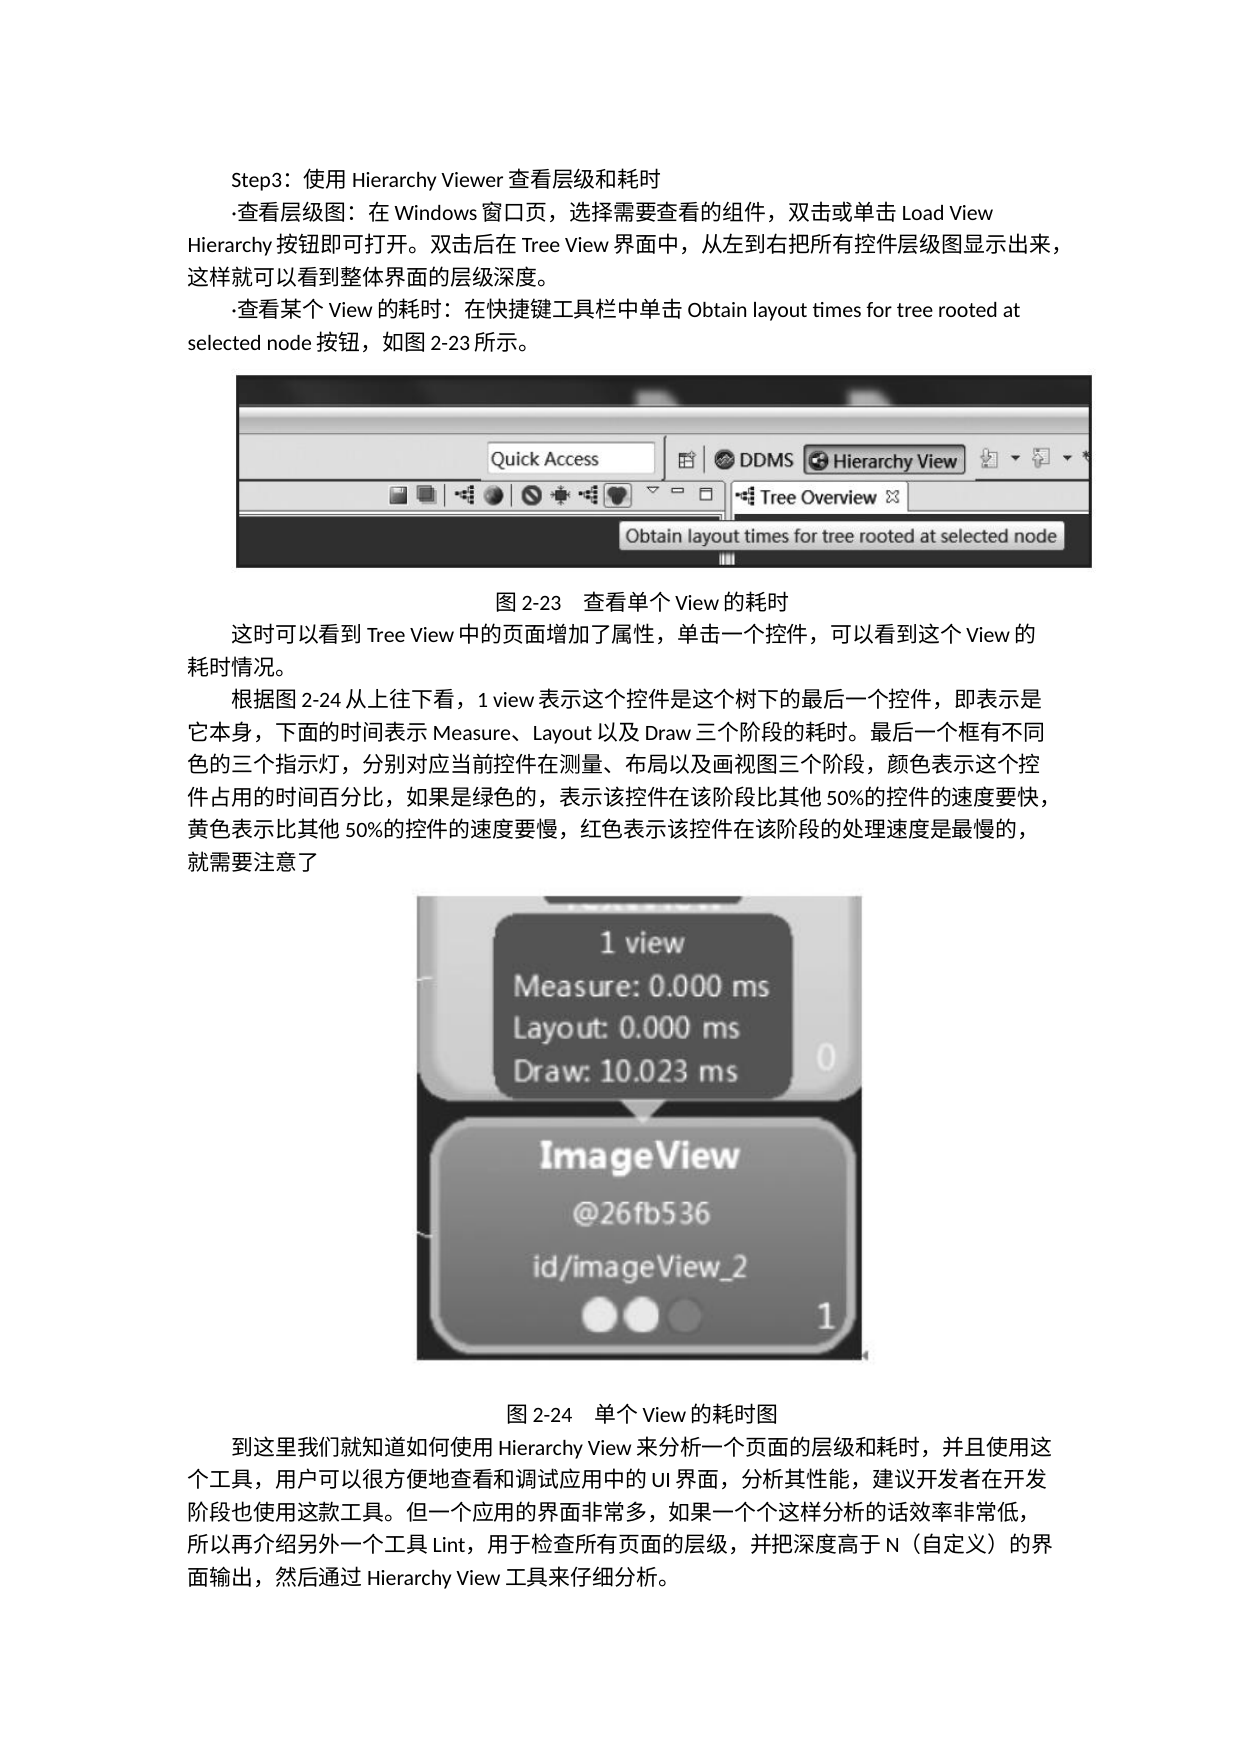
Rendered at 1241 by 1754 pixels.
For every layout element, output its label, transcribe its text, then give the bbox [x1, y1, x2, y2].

text Step3：使用Hierarchy Viewer查看层级和耗时 [187, 162, 1053, 194]
picture [400, 877, 884, 1373]
text ·查看层级图：在Windows窗口页，选择需要查看的组件，双击或单击Load View Hierarchy按钮即可打开。双击后在Tree View界面中，从左到右把所有控件层级图显示出来，这样就可以看到整体界面的层级深度。 [187, 194, 1053, 292]
picture [231, 368, 1097, 573]
text 根据图2-24从上往下看，1 view表示这个控件是这个树下的最后一个控件，即表示是它本身，下面的时间表示Measure、Layout以及Draw三个阶段的耗时。最后一个框有不同色的三个指示灯，分别对应当前控件在测量、布局以及画视图三个阶段，颜色表示这个控件占用的时间百分比，如果是绿色的，表示该控件在该阶段比其他50%的控件的速度要快，黄色表示比其他50%的控件的速度要慢，红色表示该控件在该阶段的处理速度是最慢的，就需要注意了 [187, 682, 1053, 877]
text 到这里我们就知道如何使用Hierarchy View来分析一个页面的层级和耗时，并且使用这个工具，用户可以很方便地查看和调试应用中的UI界面，分析其性能，建议开发者在开发阶段也使用这款工具。但一个应用的界面非常多，如果一个个这样分析的话效率非常低，所以再介绍另外一个工具Lint，用于检查所有页面的层级，并把深度高于N（自定义）的界面输出，然后通过Hierarchy View工具来仔细分析。 [187, 1429, 1053, 1592]
text 图2-24 单个View的耗时图 [187, 1397, 1053, 1429]
text 这时可以看到Tree View中的页面增加了属性，单击一个控件，可以看到这个View的耗时情况。 [187, 617, 1053, 682]
text ·查看某个View的耗时：在快捷键工具栏中单击Obtain layout times for tree rooted at selected node按钮，如图2-23所示。 [187, 292, 1053, 357]
text 图2-23 查看单个View的耗时 [187, 584, 1053, 617]
